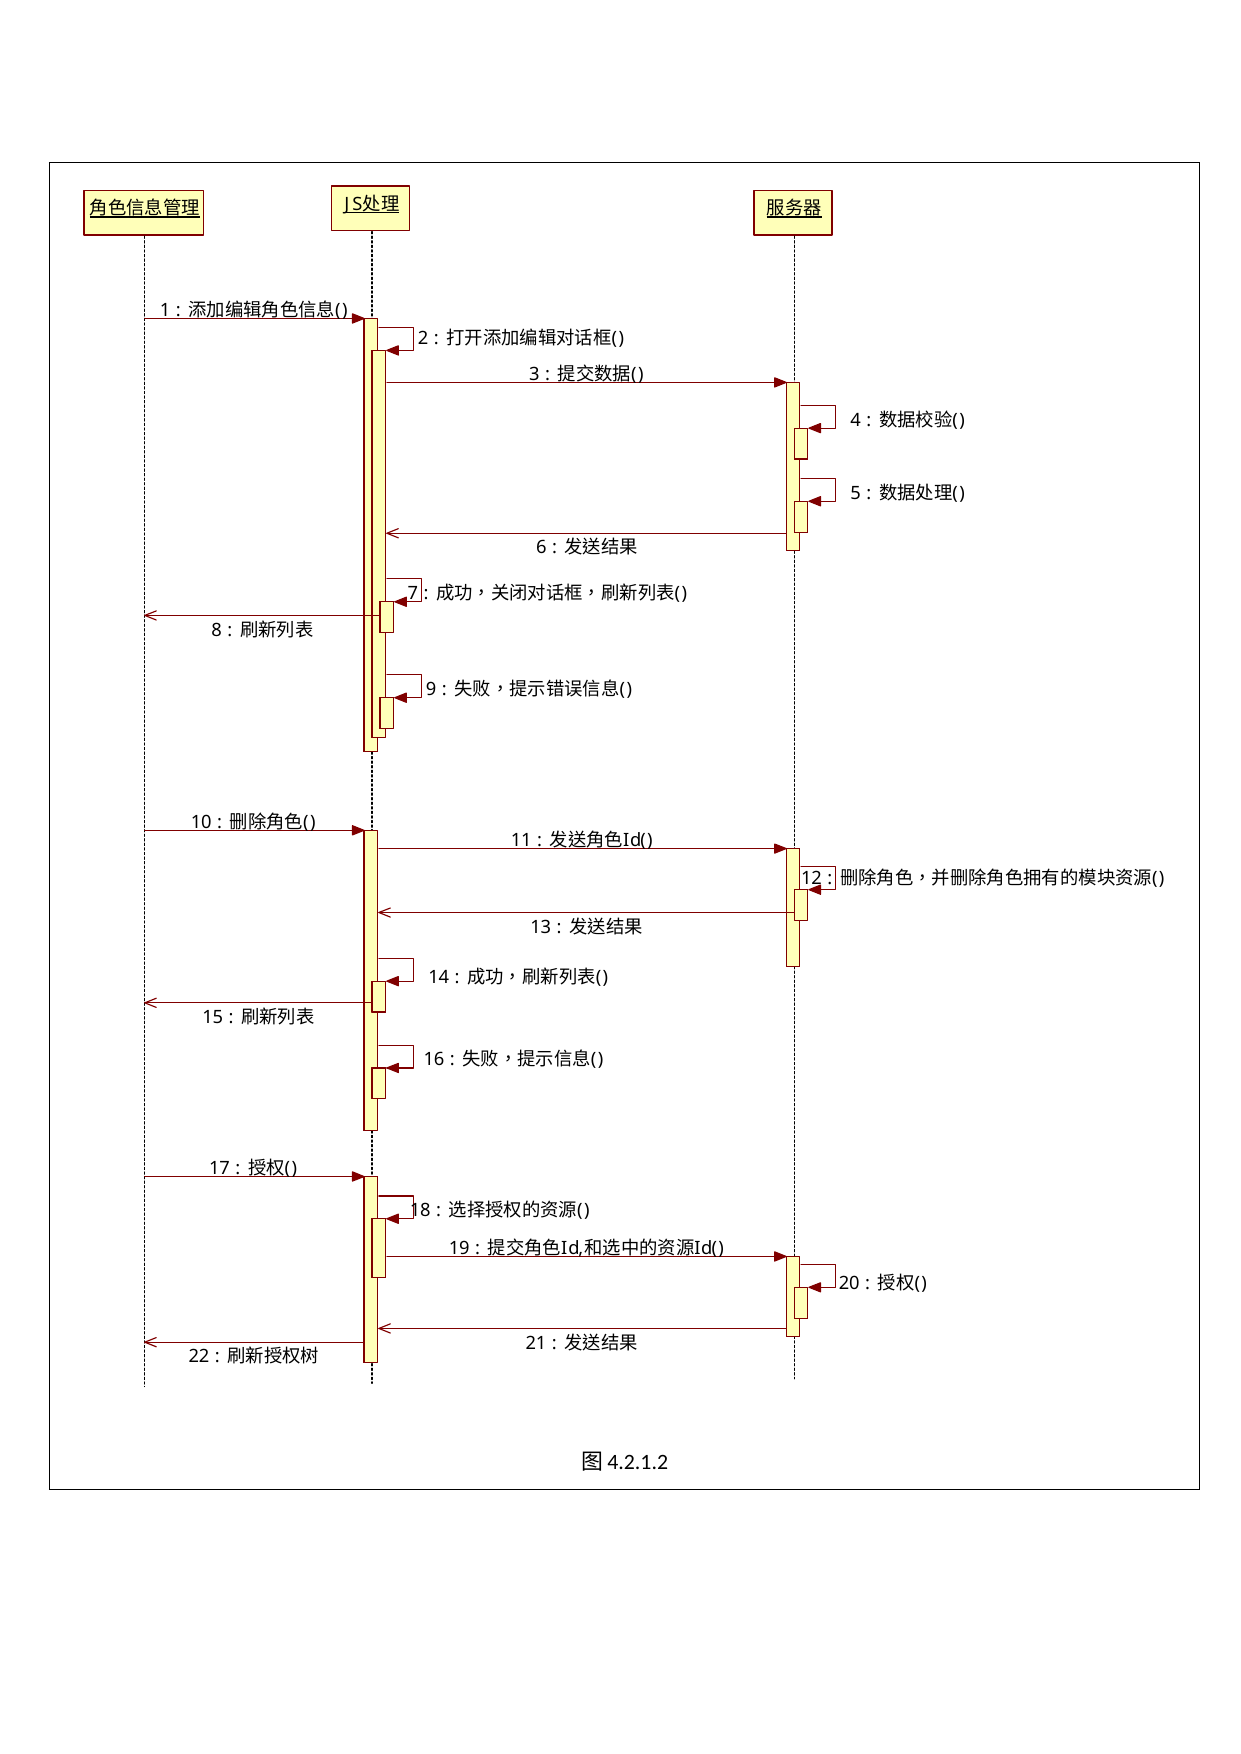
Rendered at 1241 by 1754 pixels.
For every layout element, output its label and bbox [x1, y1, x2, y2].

table_cell [50, 163, 1199, 1489]
